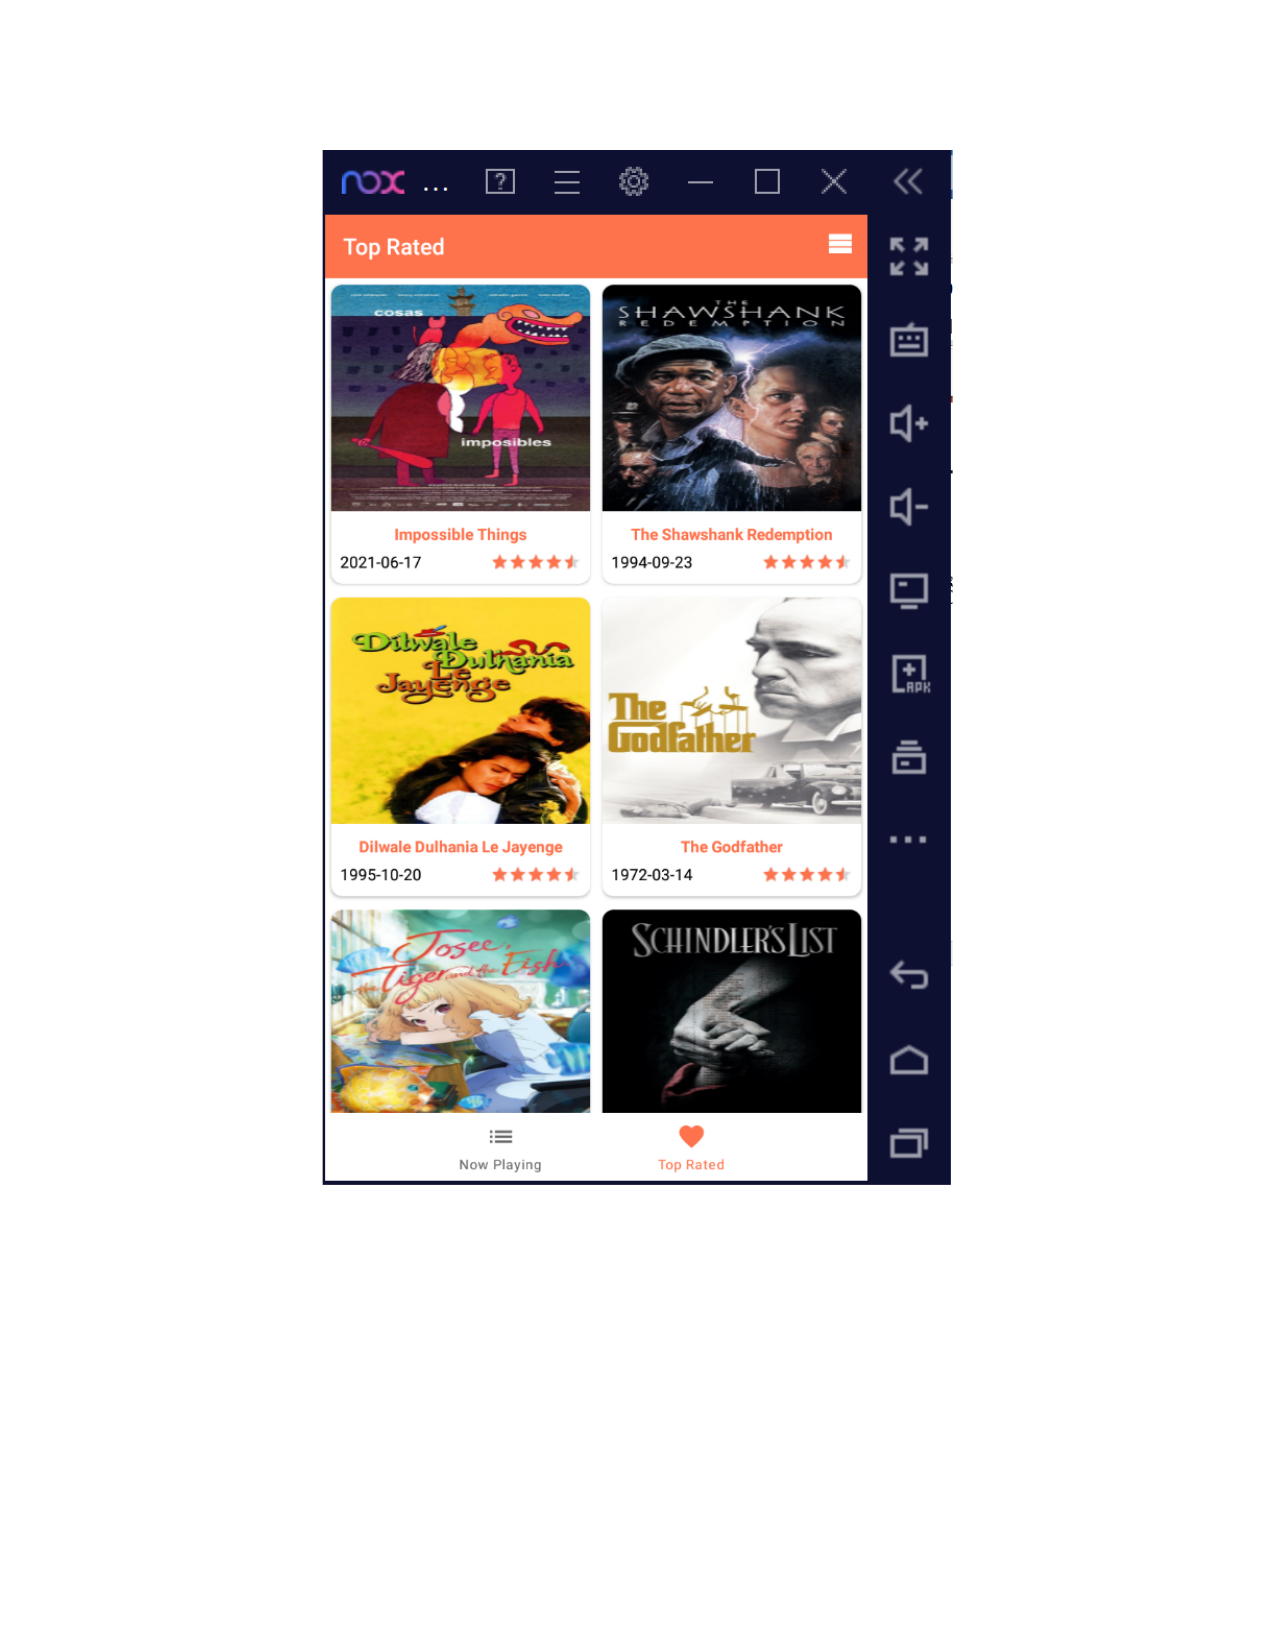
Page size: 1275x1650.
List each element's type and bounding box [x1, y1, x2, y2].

picture [322, 150, 953, 1187]
